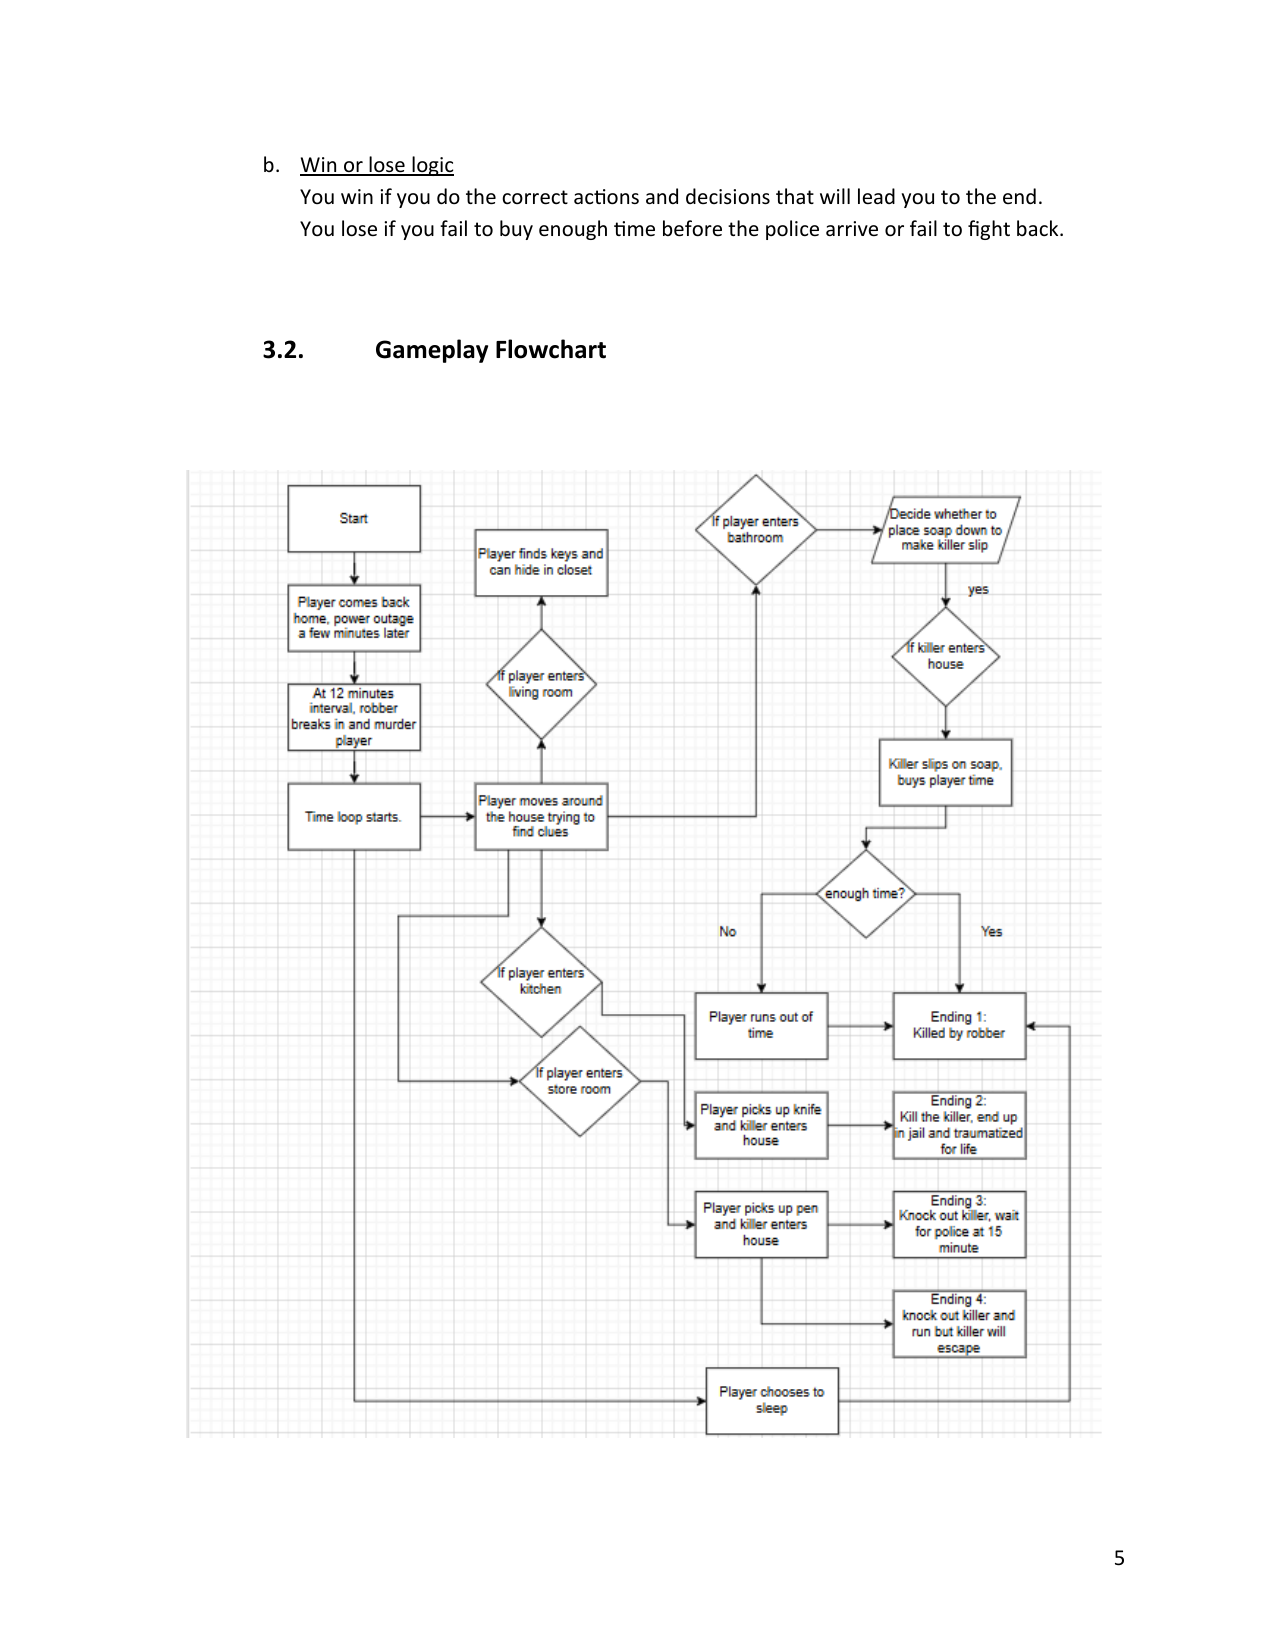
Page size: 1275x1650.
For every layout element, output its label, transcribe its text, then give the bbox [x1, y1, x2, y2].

subtitle Gameplay Flowchart [225, 332, 1125, 365]
list Win or lose logic You win if you do the correct actions and decisions that will lead you to the end. You lose if you fail to buy enough time before the police arrive or fail to fight back. [262, 150, 1125, 242]
picture [186, 470, 1102, 1438]
